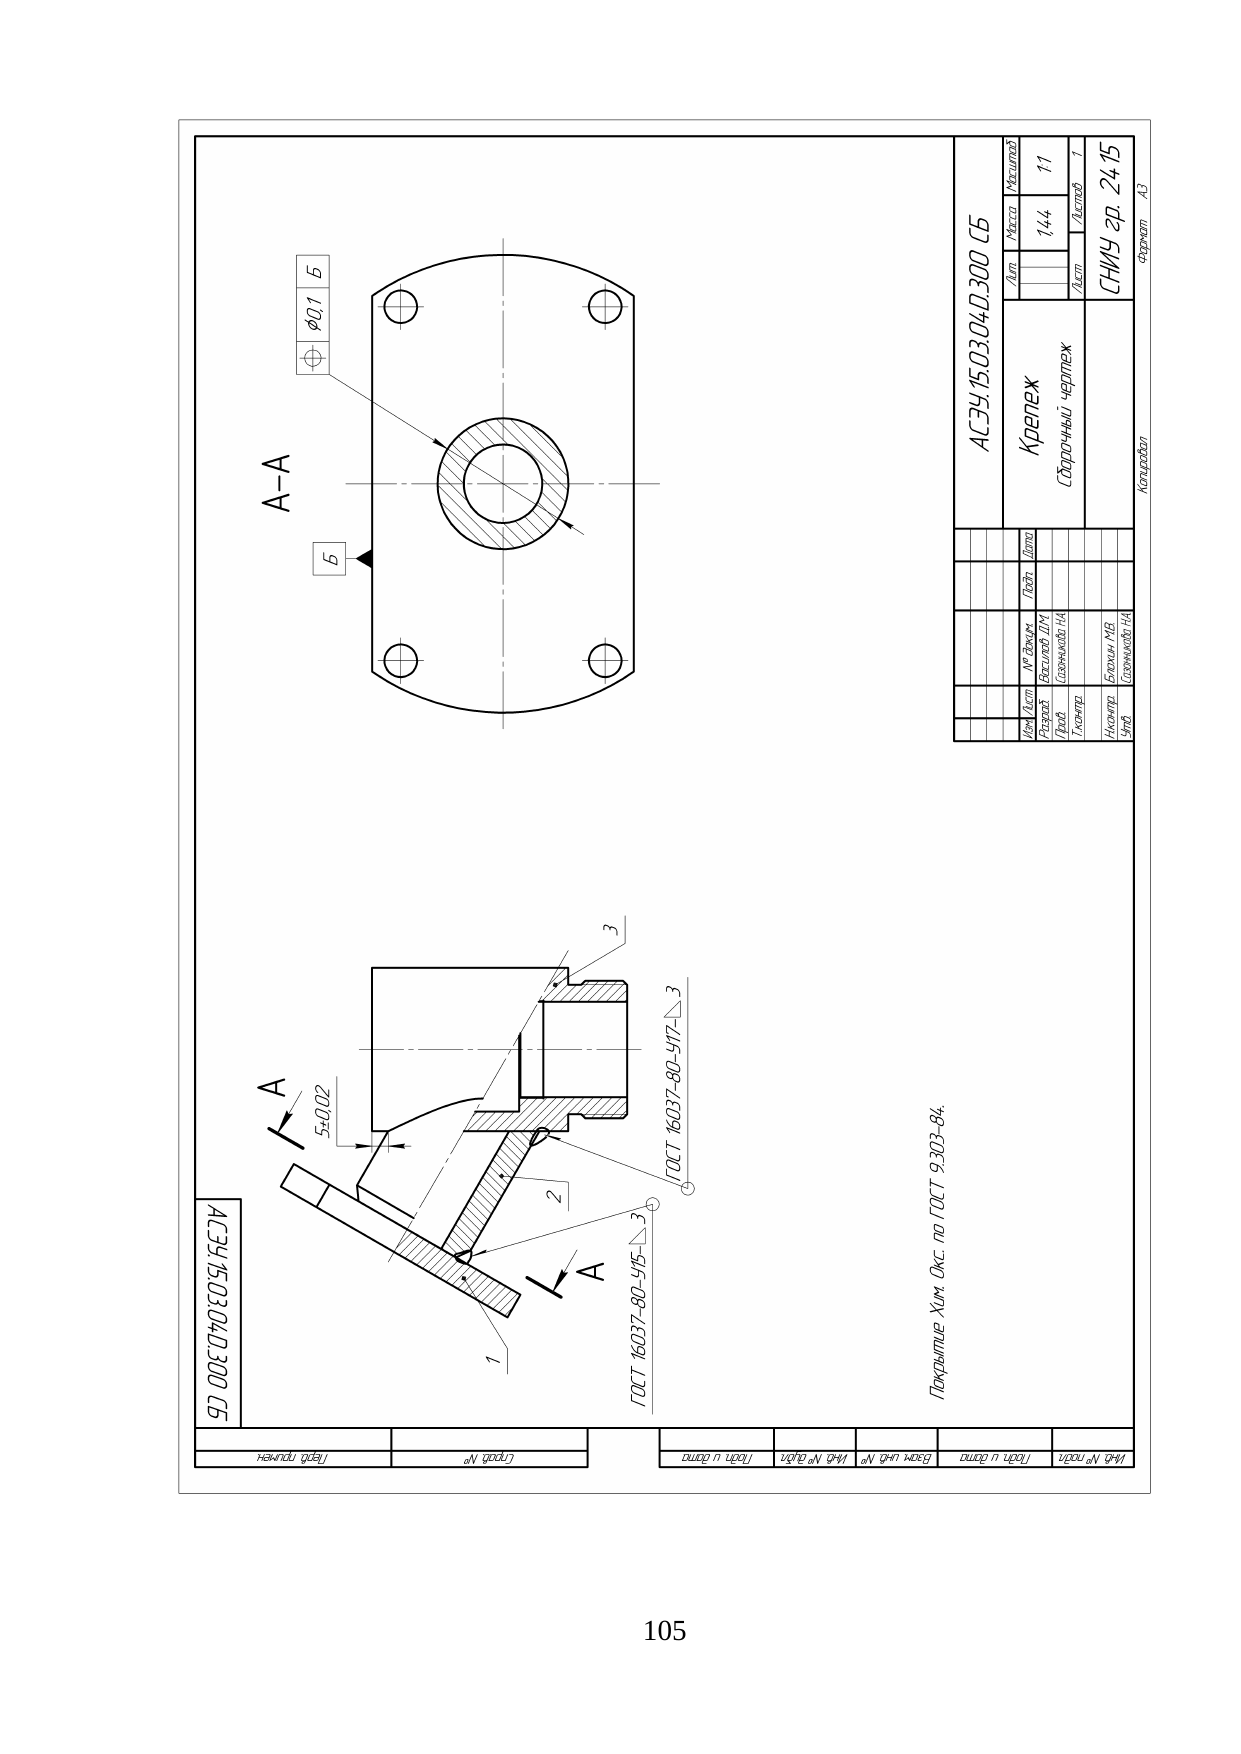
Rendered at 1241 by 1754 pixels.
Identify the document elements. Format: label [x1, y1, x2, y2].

picture [177, 118, 1152, 1495]
